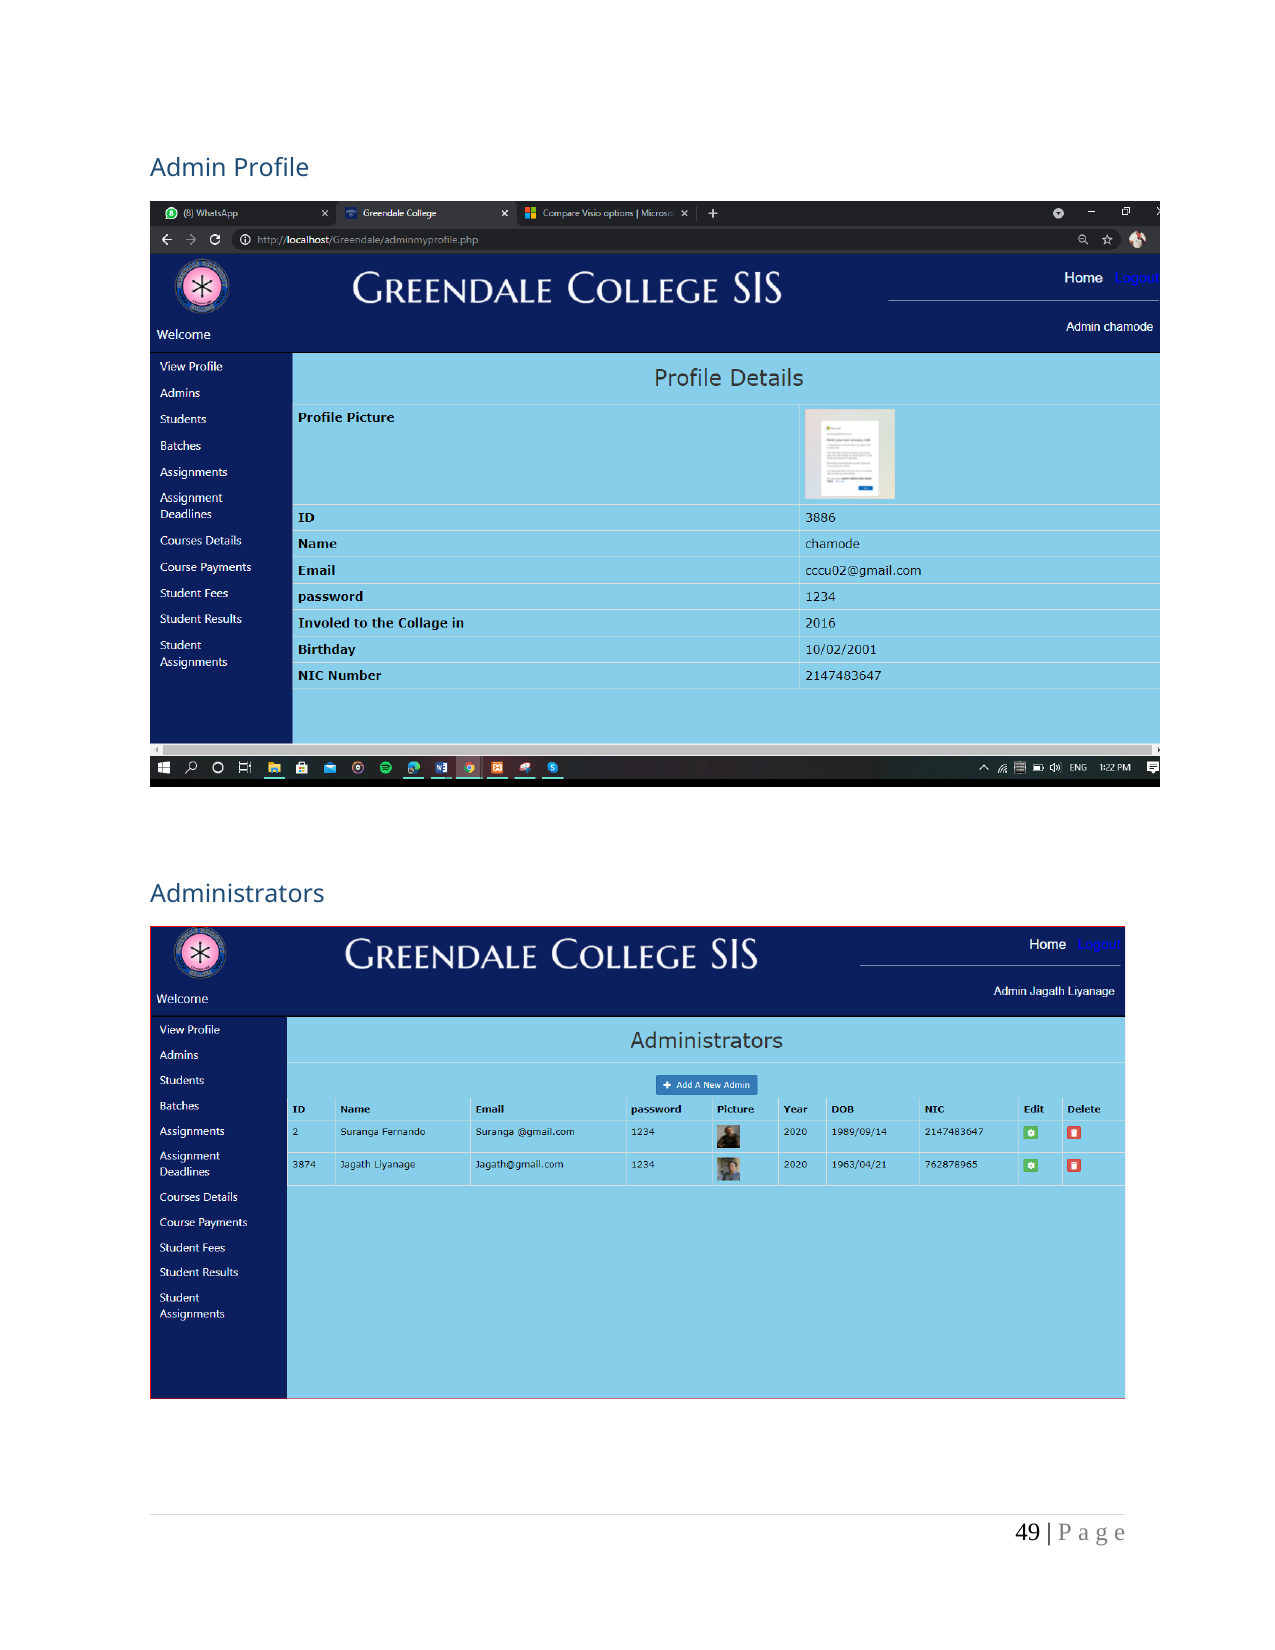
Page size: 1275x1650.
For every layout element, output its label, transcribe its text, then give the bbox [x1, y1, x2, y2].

picture [150, 201, 1160, 787]
subtitle Admin Profile [150, 150, 1125, 184]
subtitle Administrators [150, 876, 1125, 910]
picture [150, 926, 1125, 1399]
